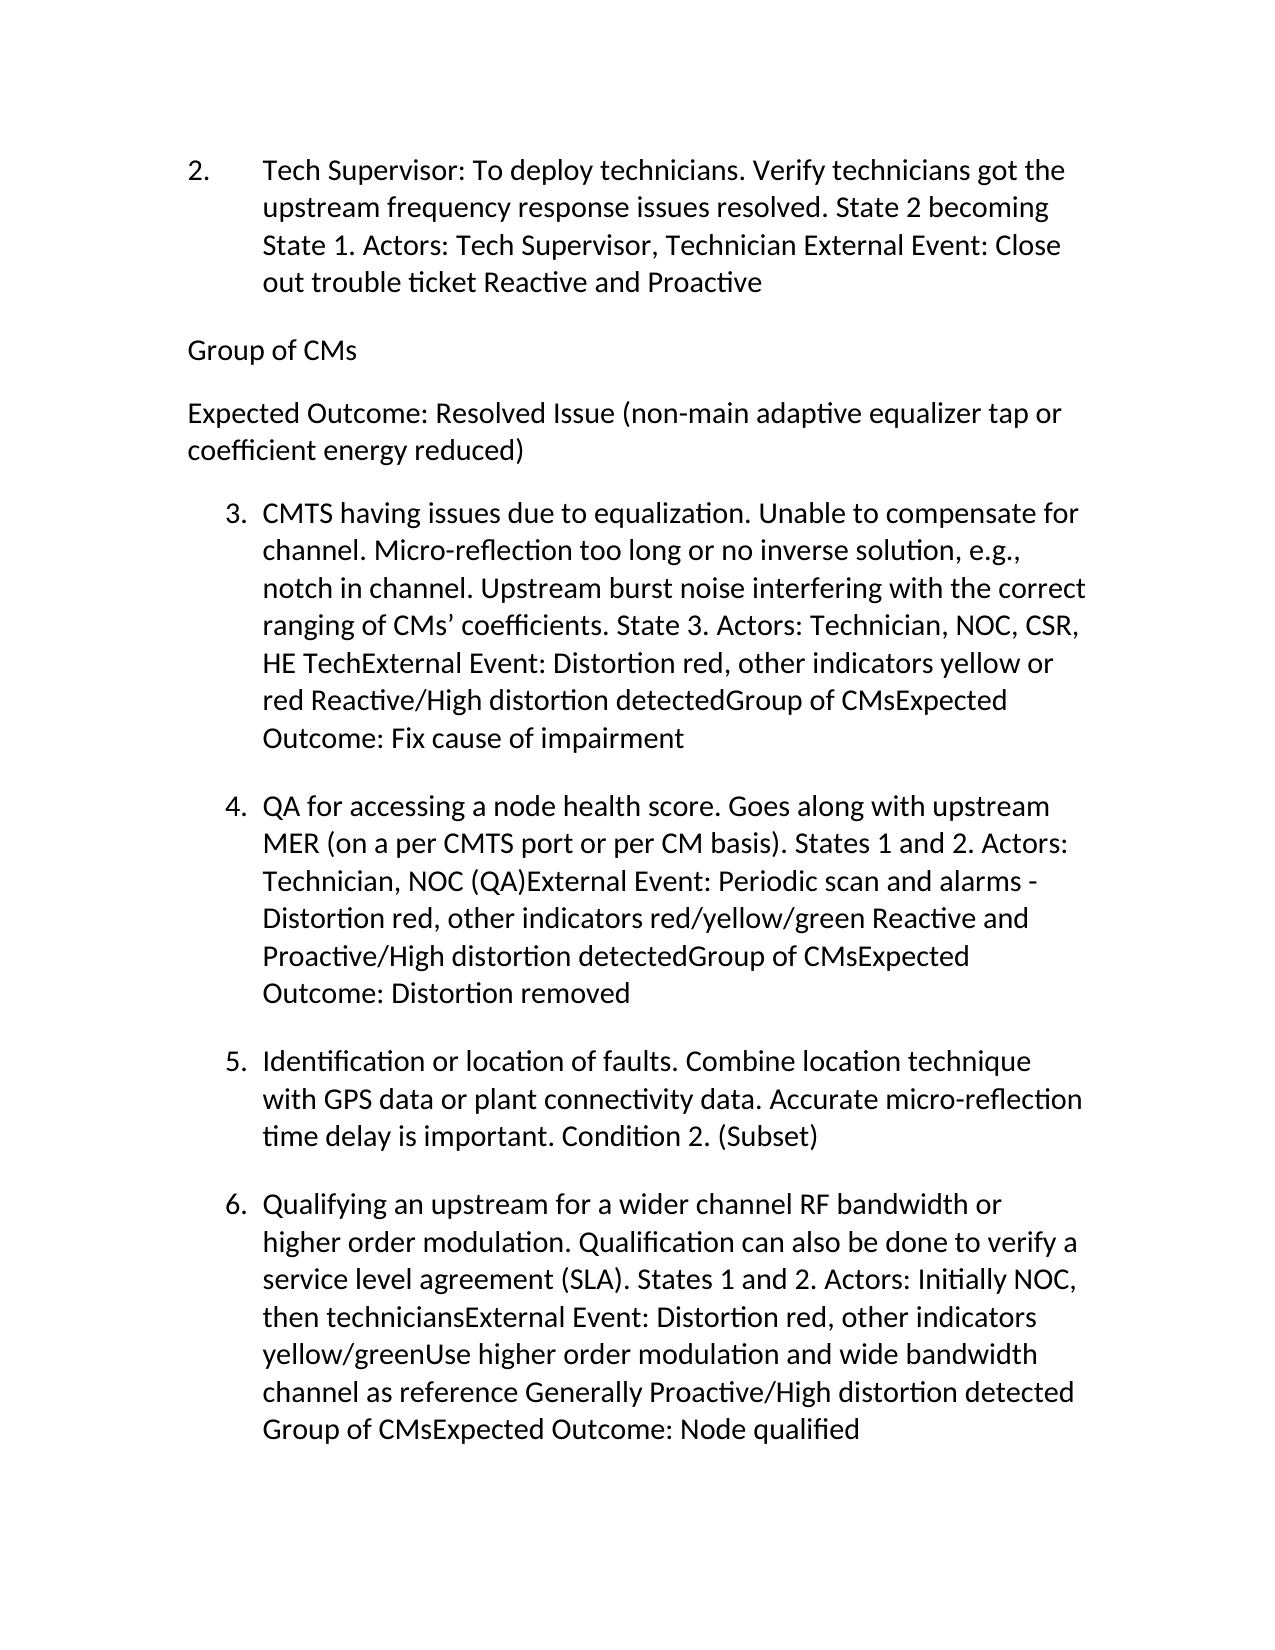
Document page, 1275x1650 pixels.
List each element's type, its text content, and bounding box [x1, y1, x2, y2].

list Identification or location of faults. Combine location technique with GPS data or plant connectivity data. Accurate micro-reflection time delay is important. Condition 2. (Subset) [225, 1042, 1087, 1154]
text Expected Outcome: Resolved Issue (non-main adaptive equalizer tap or coefficient energy reduced) [187, 393, 1087, 468]
list CMTS having issues due to equalization. Unable to compensate for channel. Micro-reflection too long or no inverse solution, e.g., notch in channel. Upstream burst noise interfering with the correct ranging of CMs’ coefficients. State 3. Actors: Technician, NOC, CSR, HE Tech External Event: Distortion red, other indicators yellow or red Reactive/High distortion detected Group of CMs Expected Outcome: Fix cause of impairment [225, 493, 1087, 756]
list Qualifying an upstream for a wider channel RF bandwidth or higher order modulation. Qualification can also be done to verify a service level agreement (SLA). States 1 and 2. Actors: Initially NOC, then technicians External Event: Distortion red, other indicators yellow/green Use higher order modulation and wide bandwidth channel as reference Generally Proactive/High distortion detected Group of CMs Expected Outcome: Node qualified [225, 1184, 1087, 1447]
list Tech Supervisor: To deploy technicians. Verify technicians got the upstream frequency response issues resolved. State 2 becoming State 1. Actors: Tech Supervisor, Technician External Event: Close out trouble ticket Reactive and Proactive [187, 150, 1087, 300]
list QA for accessing a node health score. Goes along with upstream MER (on a per CMTS port or per CM basis). States 1 and 2. Actors: Technician, NOC (QA) External Event: Periodic scan and alarms - Distortion red, other indicators red/yellow/green Reactive and Proactive/High distortion detected Group of CMs Expected Outcome: Distortion removed [225, 786, 1087, 1011]
text Group of CMs [187, 331, 1087, 368]
